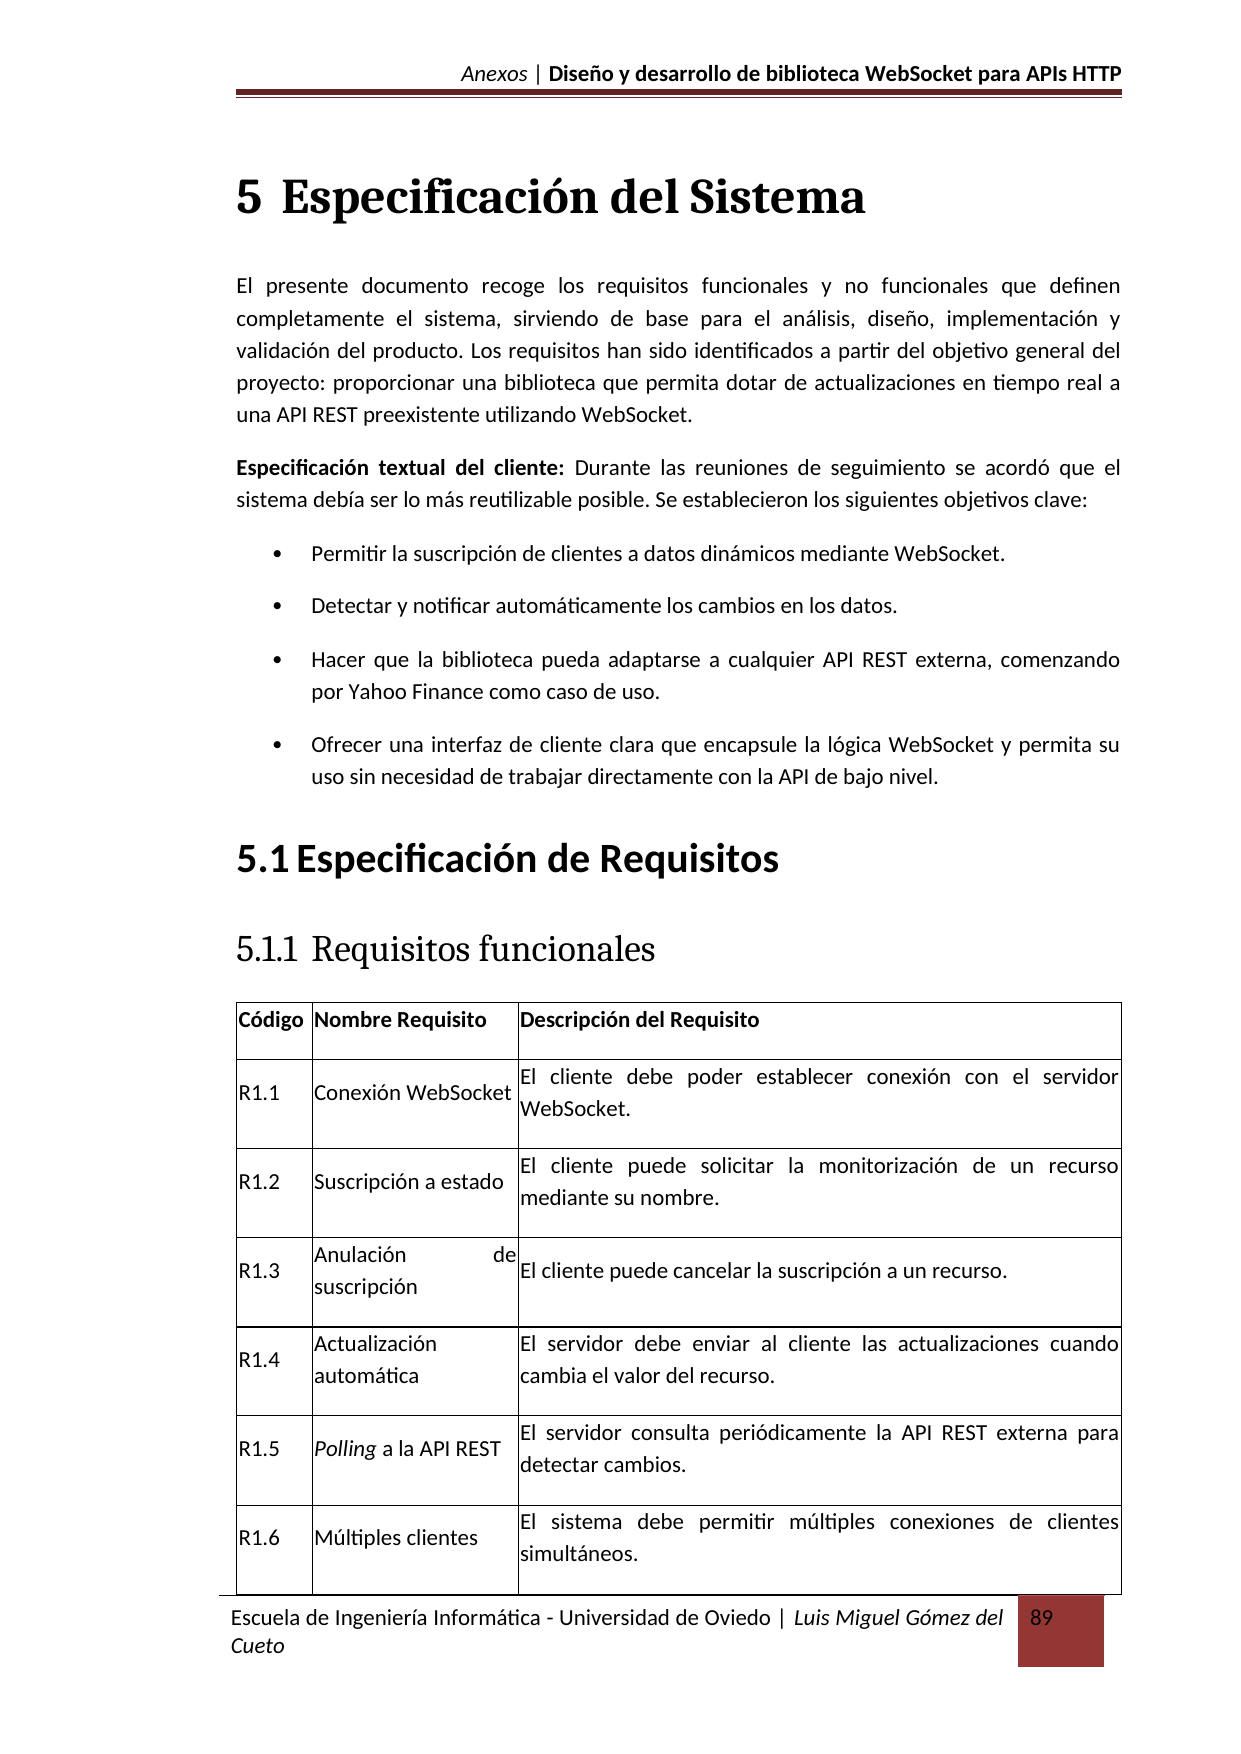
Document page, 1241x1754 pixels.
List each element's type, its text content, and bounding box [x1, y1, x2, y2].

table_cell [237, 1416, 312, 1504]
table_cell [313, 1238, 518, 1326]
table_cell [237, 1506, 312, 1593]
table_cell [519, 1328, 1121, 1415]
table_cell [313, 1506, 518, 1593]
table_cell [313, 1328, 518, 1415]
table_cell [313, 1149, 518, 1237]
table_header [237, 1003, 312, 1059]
list Detectar y notificar automáticamente los cambios en los datos. [274, 592, 1122, 620]
subtitle Requisitos funcionales [236, 928, 1122, 971]
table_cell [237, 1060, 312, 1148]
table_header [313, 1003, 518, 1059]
list Ofrecer una interfaz de cliente clara que encapsule la lógica WebSocket y permita su uso sin necesidad de trabajar directamente con la API de bajo nivel. [274, 730, 1122, 790]
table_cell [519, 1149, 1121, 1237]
list Hacer que la biblioteca pueda adaptarse a cualquier API REST externa, comenzando por Yahoo Finance como caso de uso. [274, 645, 1122, 705]
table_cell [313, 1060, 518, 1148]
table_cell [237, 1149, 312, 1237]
text Especificación textual del cliente: Durante las reuniones de seguimiento se acordó que el sistema debía ser lo más reutilizable posible. Se establecieron los siguientes objetivos clave: [236, 453, 1122, 514]
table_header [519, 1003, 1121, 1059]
subtitle Especificación del Sistema [236, 168, 1122, 226]
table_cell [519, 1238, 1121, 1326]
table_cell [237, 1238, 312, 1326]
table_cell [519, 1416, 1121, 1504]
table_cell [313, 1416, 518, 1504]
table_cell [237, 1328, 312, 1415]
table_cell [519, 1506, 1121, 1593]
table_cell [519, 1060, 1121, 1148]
text El presente documento recoge los requisitos funcionales y no funcionales que definen completamente el sistema, sirviendo de base para el análisis, diseño, implementación y validación del producto. Los requisitos han sido identificados a partir del objetivo general del proyecto: proporcionar una biblioteca que permita dotar de actualizaciones en tiempo real a una API REST preexistente utilizando WebSocket. [236, 272, 1122, 428]
list Permitir la suscripción de clientes a datos dinámicos mediante WebSocket. [274, 539, 1122, 567]
subtitle Especificación de Requisitos [236, 832, 1122, 883]
